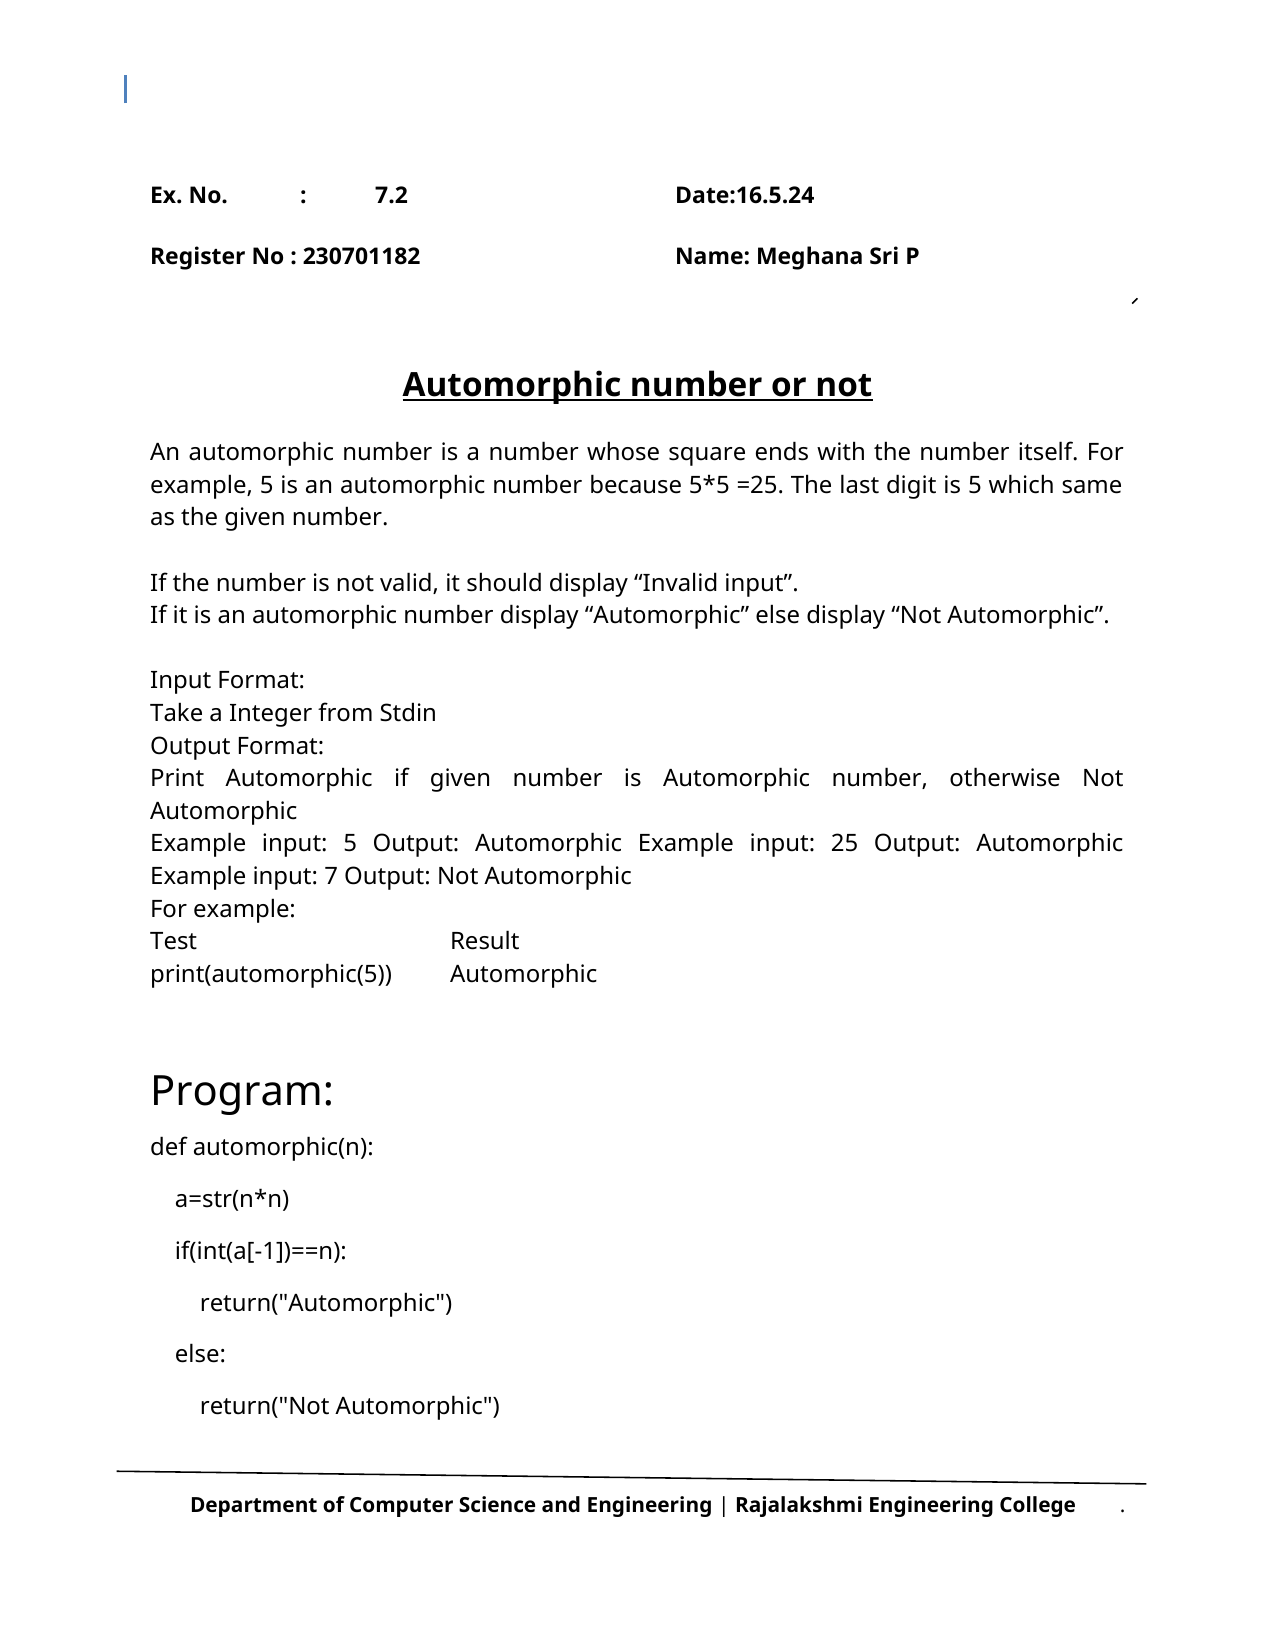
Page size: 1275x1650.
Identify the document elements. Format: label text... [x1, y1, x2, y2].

text Test Result [150, 924, 1125, 957]
text Output Format: [150, 728, 1125, 761]
text def automorphic(n): [150, 1130, 1125, 1162]
text return("Automorphic") [150, 1285, 1125, 1318]
text Register No : 230701182 Name: Meghana Sri P [150, 239, 1125, 271]
text Program: [150, 1060, 1125, 1117]
text Input Format: [150, 663, 1125, 696]
text An automorphic number is a number whose square ends with the number itself. For example, 5 is an automorphic number because 5*5 =25. The last digit is 5 which same as the given number. [150, 435, 1125, 533]
text a=str(n*n) [150, 1182, 1125, 1214]
text Example input: 5 Output: Automorphic Example input: 25 Output: Automorphic Example input: 7 Output: Not Automorphic [150, 826, 1125, 891]
text If the number is not valid, it should display “Invalid input”. [150, 565, 1125, 598]
text For example: [150, 891, 1125, 924]
text else: [150, 1337, 1125, 1370]
text Take a Integer from Stdin [150, 696, 1125, 728]
text Ex. No. : 7.2 Date:16.5.24 [150, 179, 1125, 210]
text If it is an automorphic number display “Automorphic” else display “Not Automorphic”. [150, 598, 1125, 631]
text Print Automorphic if given number is Automorphic number, otherwise Not Automorphic [150, 761, 1125, 826]
text return("Not Automorphic") [150, 1389, 1125, 1422]
text if(int(a[-1])==n): [150, 1233, 1125, 1266]
text print(automorphic(5)) Automorphic [150, 957, 1125, 989]
text Automorphic number or not [150, 360, 1125, 406]
